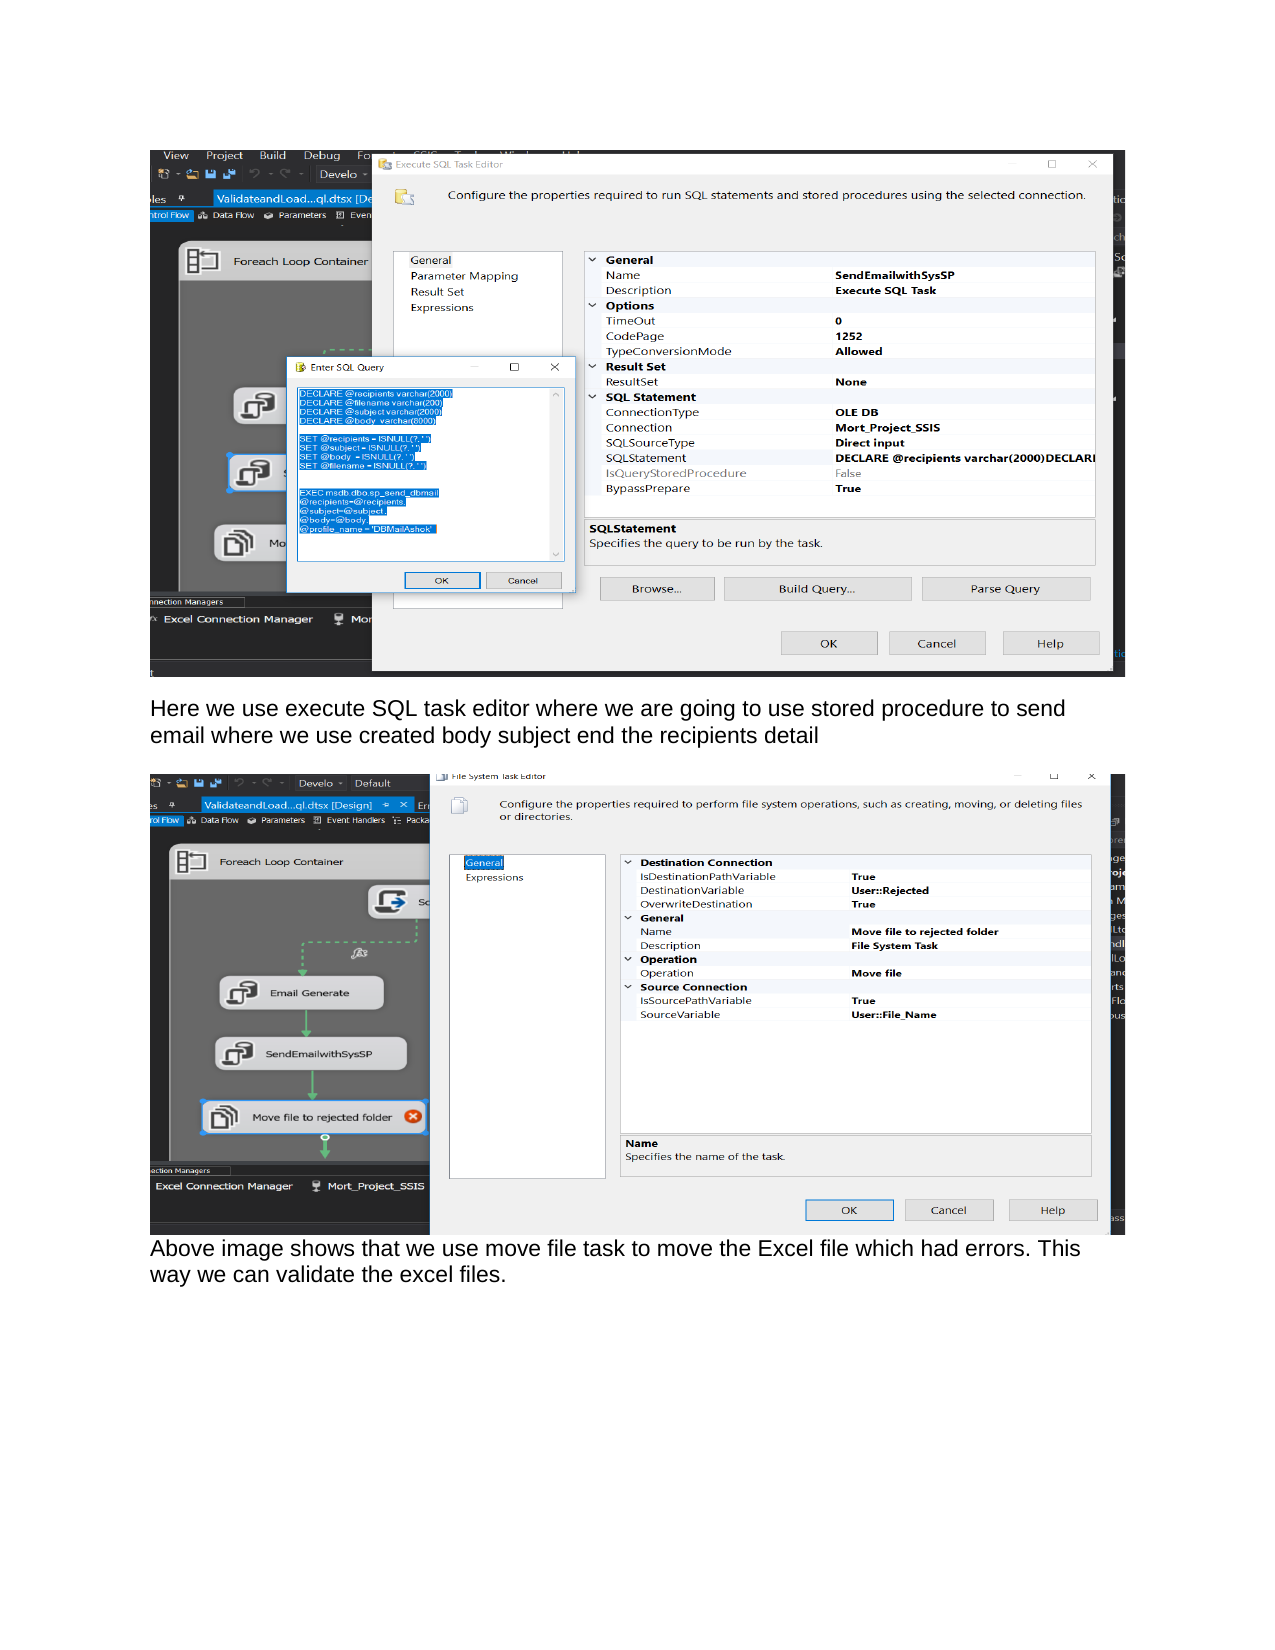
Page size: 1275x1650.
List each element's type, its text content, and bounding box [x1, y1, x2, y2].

text Here we use execute SQL task editor where we are going to use stored procedure to send email where we use created body subject end the recipients detail [150, 695, 1125, 748]
text Above image shows that we use move file task to move the Excel file which had errors. This way we can validate the excel files. [150, 1235, 1125, 1287]
picture [150, 150, 1125, 677]
picture [150, 774, 1125, 1235]
